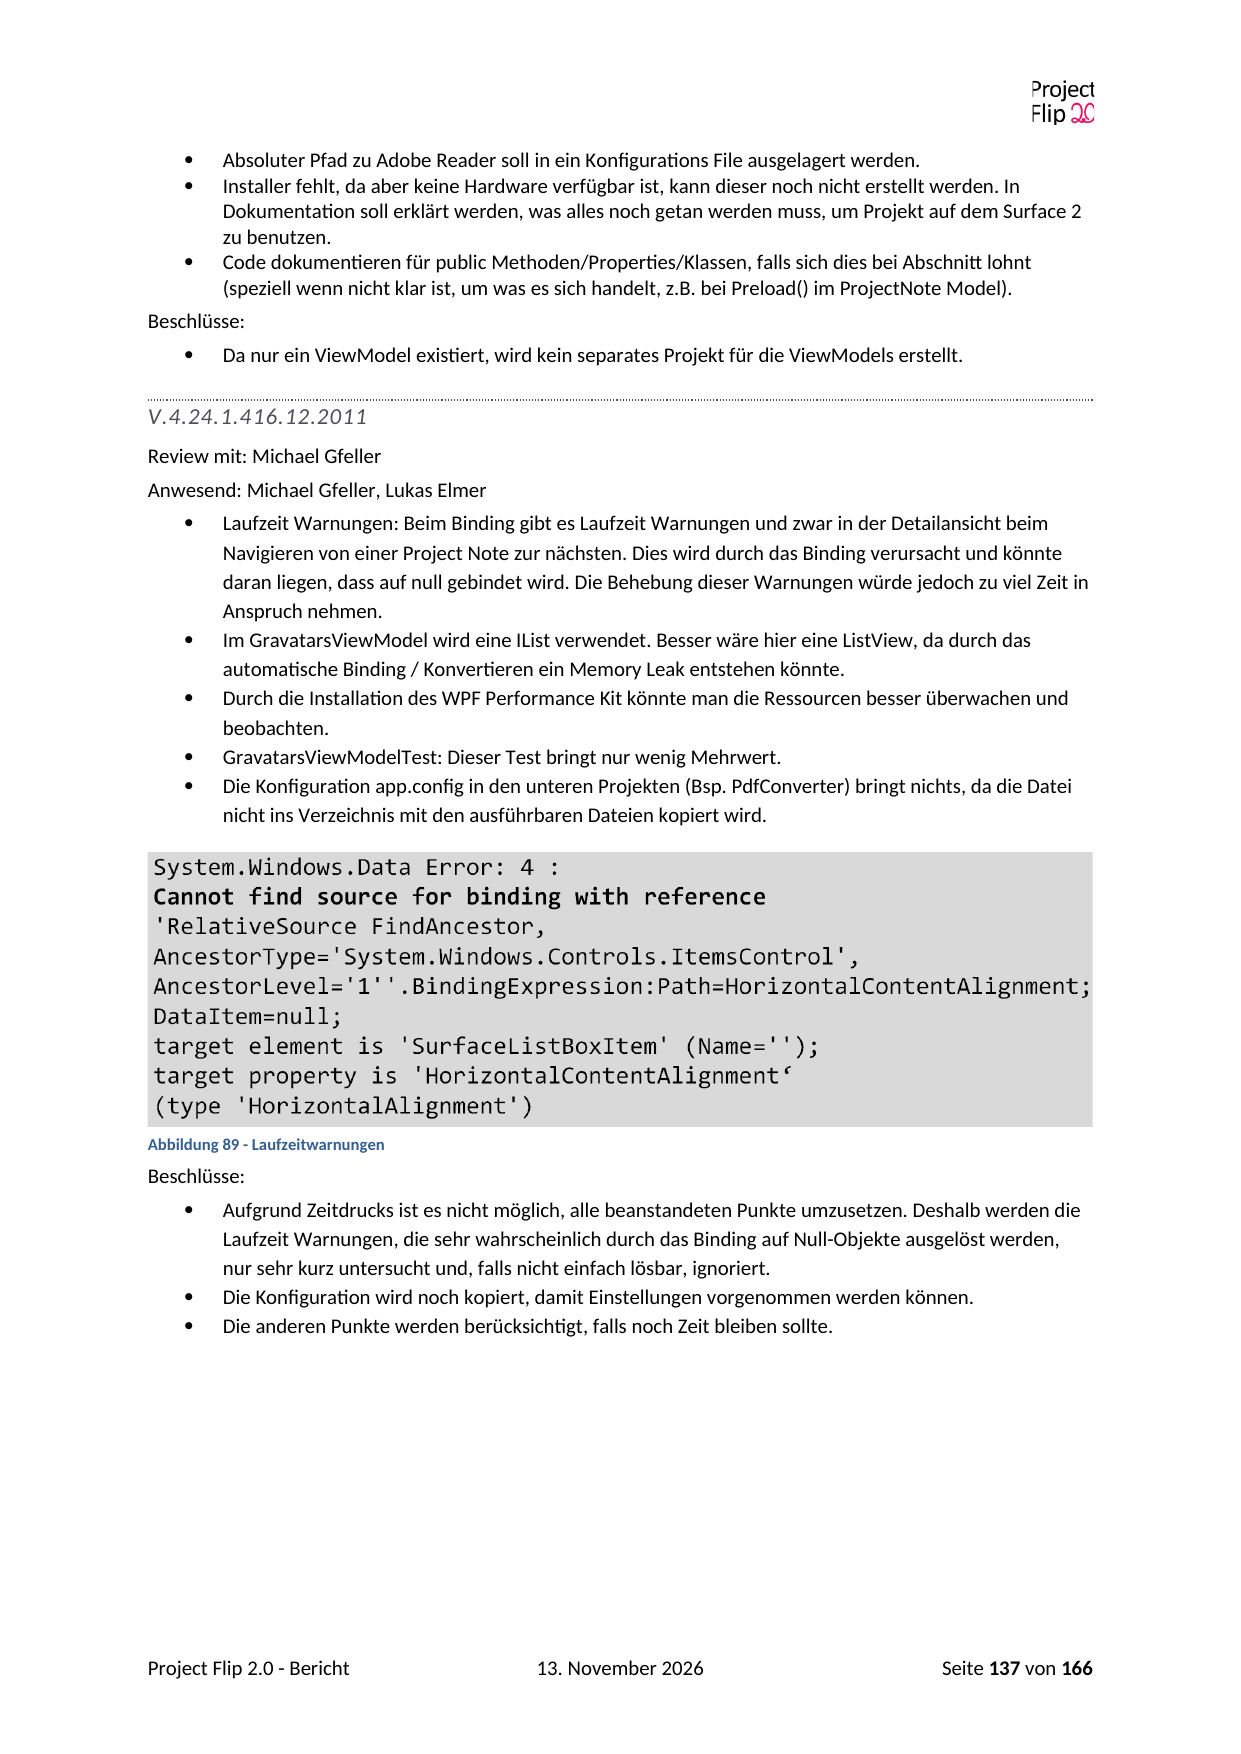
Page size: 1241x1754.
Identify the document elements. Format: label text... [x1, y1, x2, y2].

list Durch die Installation des WPF Performance Kit könnte man die Ressourcen besser überwachen und beobachten. [185, 686, 1093, 740]
list Installer fehlt, da aber keine Hardware verfügbar ist, kann dieser noch nicht erstellt werden. In Dokumentation soll erklärt werden, was alles noch getan werden muss, um Projekt auf dem Surface 2 zu benutzen. [185, 173, 1093, 249]
list Laufzeit Warnungen: Beim Binding gibt es Laufzeit Warnungen und zwar in der Detailansicht beim Navigieren von einer Project Note zur nächsten. Dies wird durch das Binding verursacht und könnte daran liegen, dass auf null gebindet wird. Die Behebung dieser Warnungen würde jedoch zu viel Zeit in Anspruch nehmen. [185, 511, 1093, 623]
picture [147, 852, 1093, 1127]
list Die Konfiguration app.config in den unteren Projekten (Bsp. PdfConverter) bringt nichts, da die Datei nicht ins Verzeichnis mit den ausführbaren Dateien kopiert wird. [185, 773, 1093, 828]
list Im GravatarsViewModel wird eine IList verwendet. Besser wäre hier eine ListView, da durch das automatische Binding / Konvertieren ein Memory Leak entstehen könnte. [185, 627, 1093, 682]
list Absoluter Pfad zu Adobe Reader soll in ein Konfigurations File ausgelagert werden. [185, 148, 1093, 173]
text Review mit: Michael Gfeller [148, 443, 1093, 468]
list Code dokumentieren für public Methoden/Properties/Klassen, falls sich dies bei Abschnitt lohnt (speziell wenn nicht klar ist, um was es sich handelt, z.B. bei Preload() im ProjectNote Model). [185, 249, 1093, 300]
subtitle 16.12.2011 [148, 399, 1093, 431]
list Die anderen Punkte werden berücksichtigt, falls noch Zeit bleiben sollte. [185, 1314, 1093, 1339]
list Da nur ein ViewModel existiert, wird kein separates Projekt für die ViewModels erstellt. [185, 342, 1093, 368]
picture [1081, 79, 1097, 124]
text Beschlüsse: [148, 308, 1093, 334]
text Beschlüsse: [148, 1163, 1093, 1189]
list Die Konfiguration wird noch kopiert, damit Einstellungen vorgenommen werden können. [185, 1284, 1093, 1310]
list GravatarsViewModelTest: Dieser Test bringt nur wenig Mehrwert. [185, 744, 1093, 769]
text Anwesend: Michael Gfeller, Lukas Elmer [148, 477, 1093, 502]
list Aufgrund Zeitdrucks ist es nicht möglich, alle beanstandeten Punkte umzusetzen. Deshalb werden die Laufzeit Warnungen, die sehr wahrscheinlich durch das Binding auf Null-Objekte ausgelöst werden, nur sehr kurz untersucht und, falls nicht einfach lösbar, ignoriert. [185, 1197, 1093, 1281]
